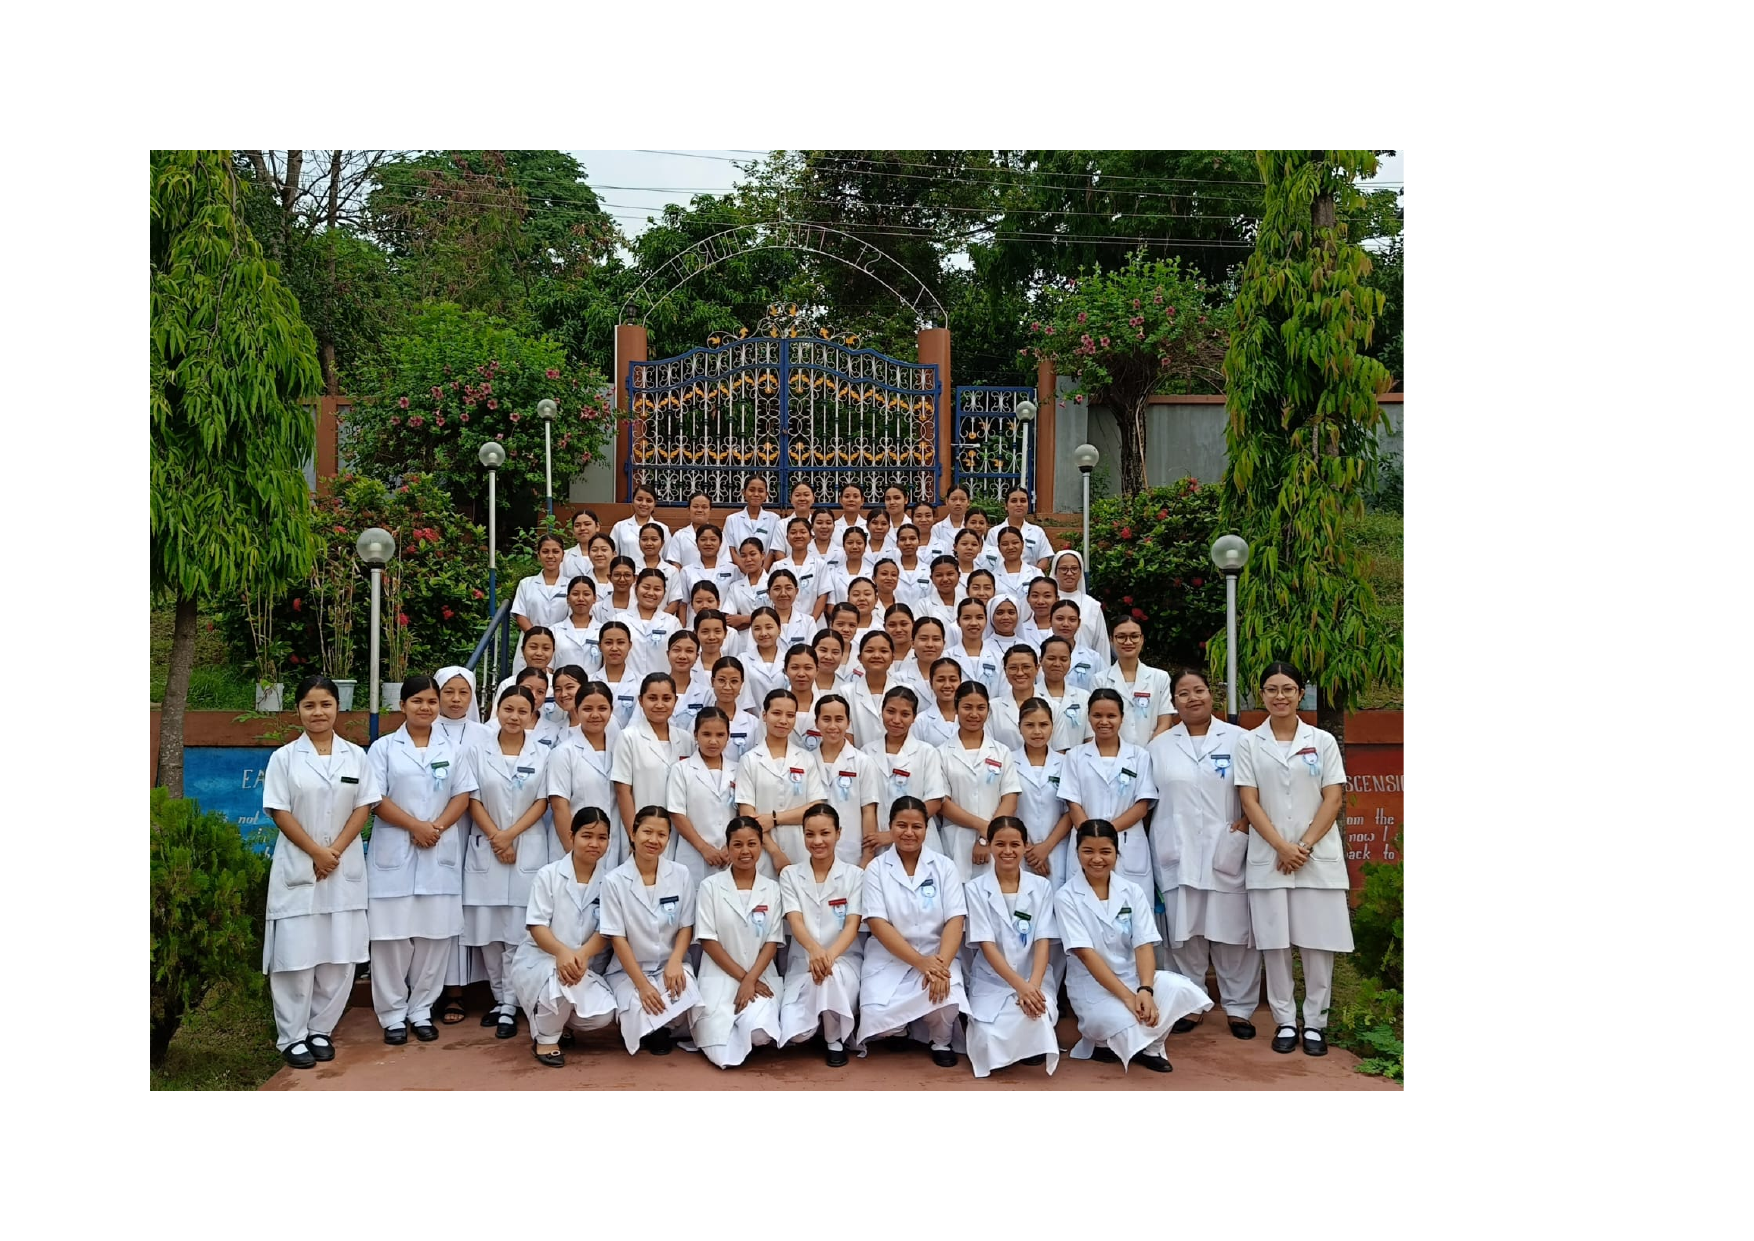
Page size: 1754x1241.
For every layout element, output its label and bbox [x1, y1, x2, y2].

picture [150, 150, 1404, 1091]
